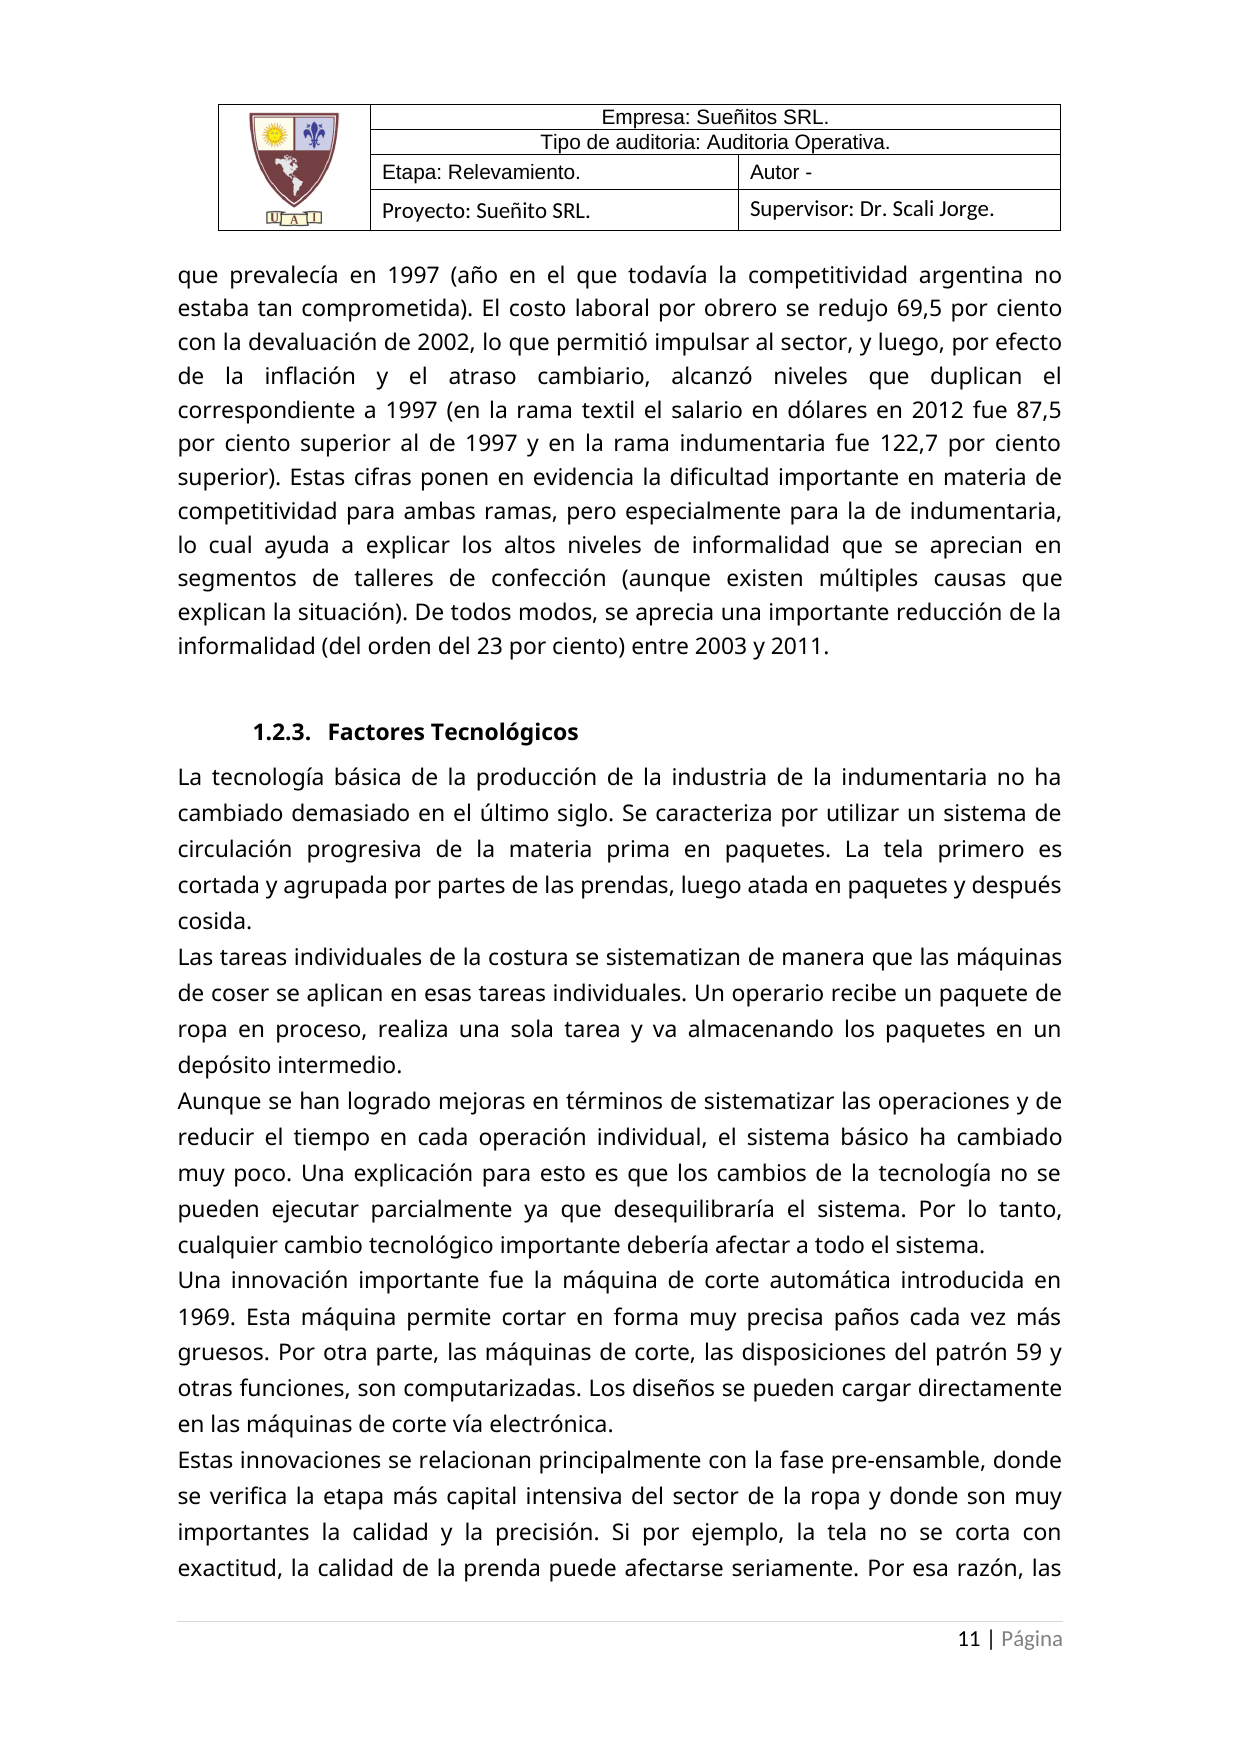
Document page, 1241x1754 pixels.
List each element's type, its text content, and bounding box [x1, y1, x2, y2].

subtitle Factores Tecnológicos [252, 716, 1063, 747]
text La tecnología básica de la producción de la industria de la indumentaria no ha cambiado demasiado en el último siglo. Se caracteriza por utilizar un sistema de circulación progresiva de la materia prima en paquetes. La tela primero es cortada y agrupada por partes de las prendas, luego atada en paquetes y después cosida. [177, 761, 1063, 936]
text Las tareas individuales de la costura se sistematizan de manera que las máquinas de coser se aplican en esas tareas individuales. Un operario recibe un paquete de ropa en proceso, realiza una sola tarea y va almacenando los paquetes en un depósito intermedio. [177, 941, 1063, 1080]
text Aunque se han logrado mejoras en términos de sistematizar las operaciones y de reducir el tiempo en cada operación individual, el sistema básico ha cambiado muy poco. Una explicación para esto es que los cambios de la tecnología no se pueden ejecutar parcialmente ya que desequilibraría el sistema. Por lo tanto, cualquier cambio tecnológico importante debería afectar a todo el sistema. [177, 1085, 1063, 1260]
picture [229, 105, 360, 230]
text Una innovación importante fue la máquina de corte automática introducida en 1969. Esta máquina permite cortar en forma muy precisa paños cada vez más gruesos. Por otra parte, las máquinas de corte, las disposiciones del patrón 59 y otras funciones, son computarizadas. Los diseños se pueden cargar directamente en las máquinas de corte vía electrónica. [177, 1264, 1063, 1439]
